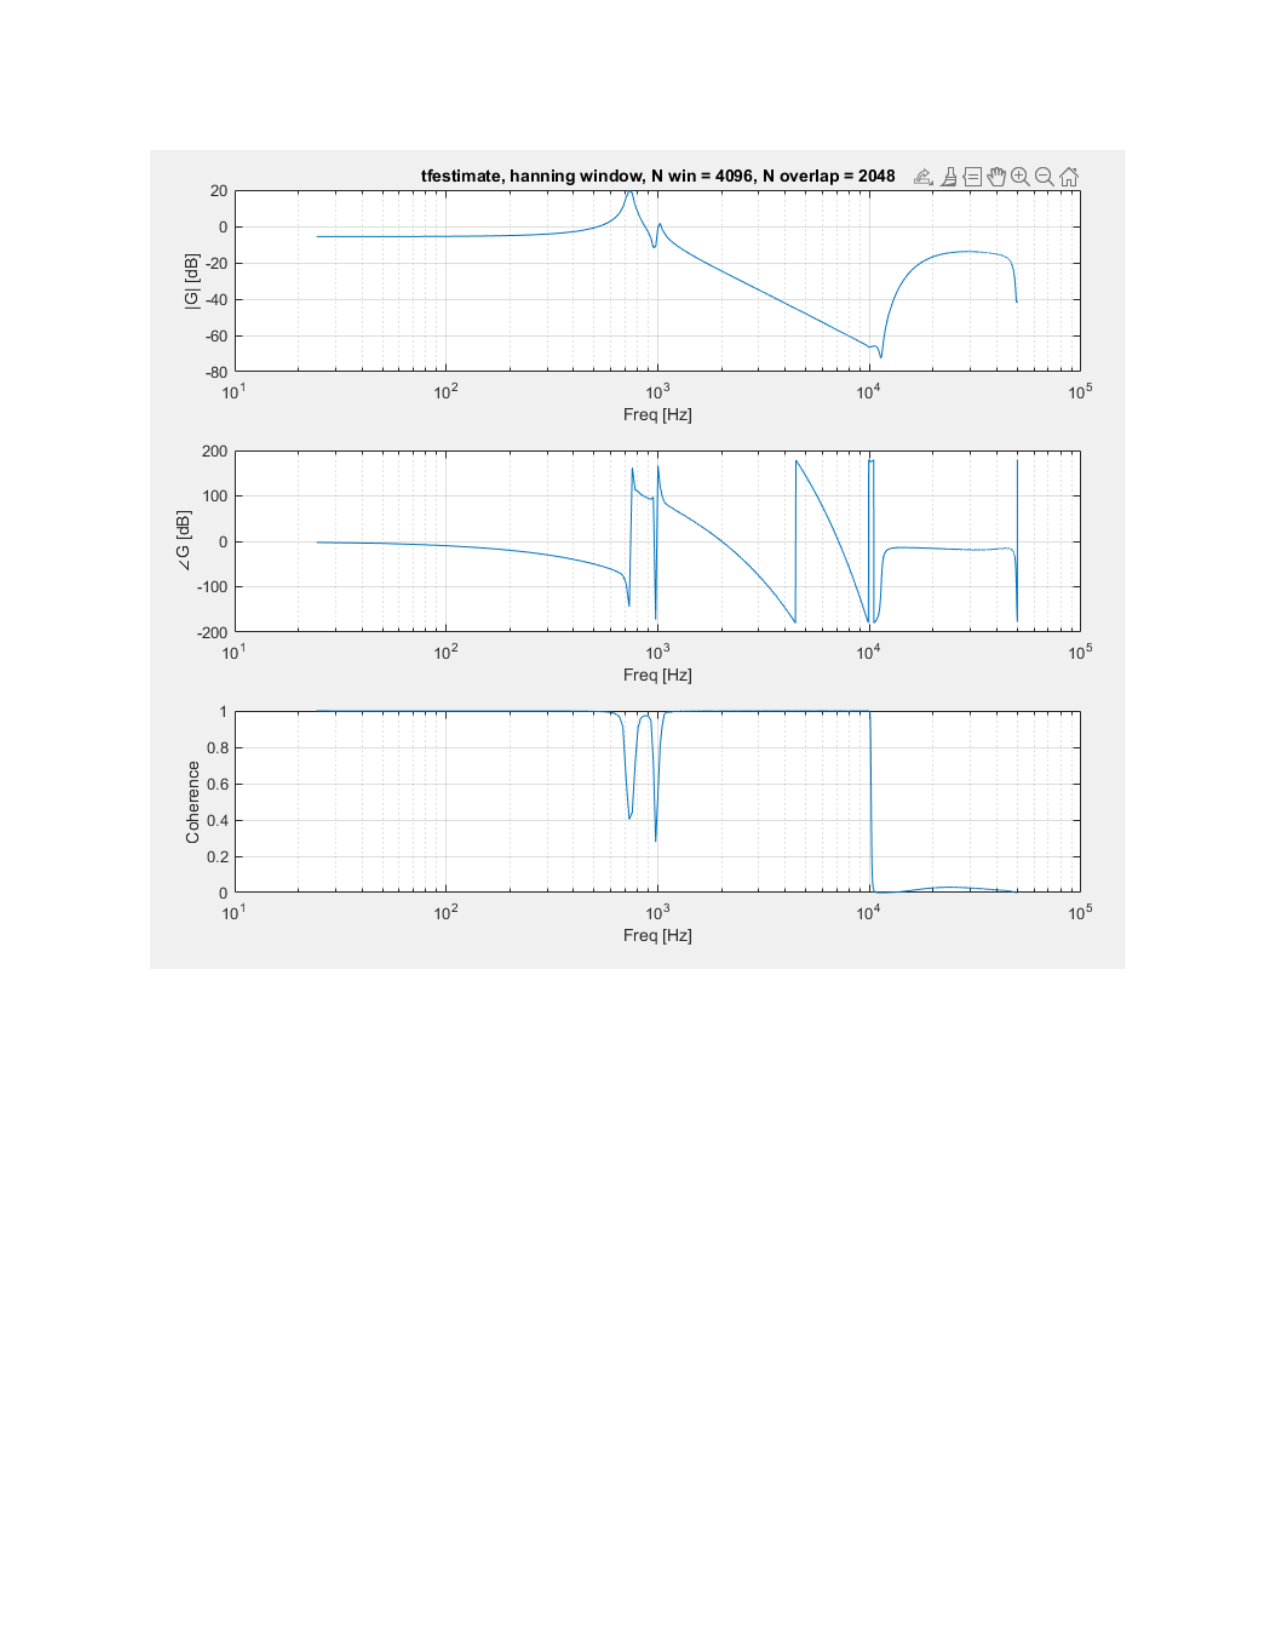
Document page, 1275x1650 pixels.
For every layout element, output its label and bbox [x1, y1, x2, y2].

picture [150, 150, 1125, 969]
